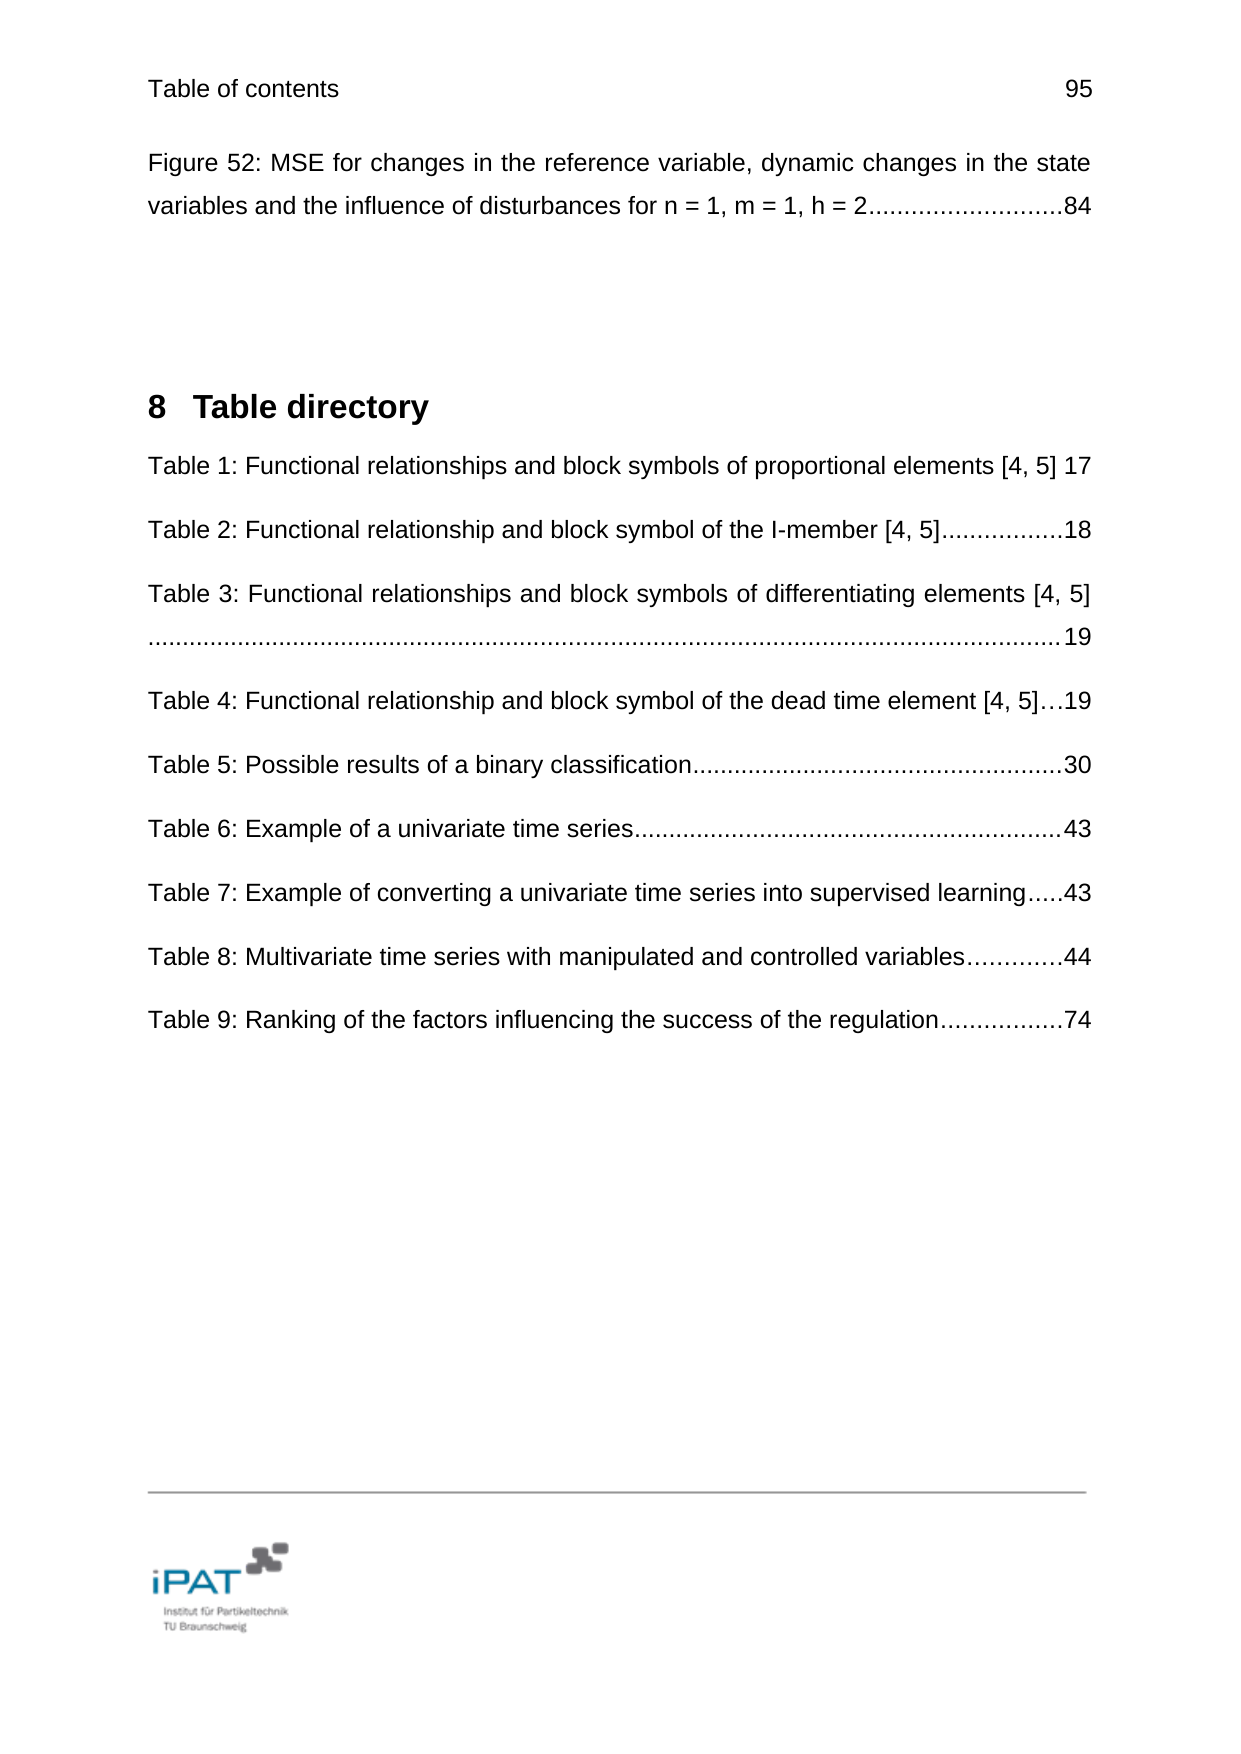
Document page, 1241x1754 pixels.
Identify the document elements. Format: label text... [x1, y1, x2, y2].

picture [147, 1491, 1090, 1496]
text Table 7: Example of converting a univariate time series into supervised learning 43 [148, 878, 1092, 906]
text Figure 52: MSE for changes in the reference variable, dynamic changes in the state variables and the influence of disturbances for n = 1, m = 1, h = 2 84 [148, 148, 1092, 219]
text Table 6: Example of a univariate time series 43 [148, 814, 1092, 842]
text Table 1: Functional relationships and block symbols of proportional elements [4, 5] 17 [148, 451, 1092, 479]
text Table 4: Functional relationship and block symbol of the dead time element [4, 5] 19 [148, 686, 1092, 714]
subtitle Table directory [148, 387, 1092, 425]
picture [147, 1534, 300, 1645]
text Table 2: Functional relationship and block symbol of the I-member [4, 5] 18 [148, 515, 1092, 543]
text Table 5: Possible results of a binary classification 30 [148, 750, 1092, 778]
text Table 3: Functional relationships and block symbols of differentiating elements [4, 5] 19 [148, 579, 1092, 651]
text Table 8: Multivariate time series with manipulated and controlled variables 44 [148, 942, 1092, 970]
text Table 9: Ranking of the factors influencing the success of the regulation 74 [148, 1006, 1092, 1034]
